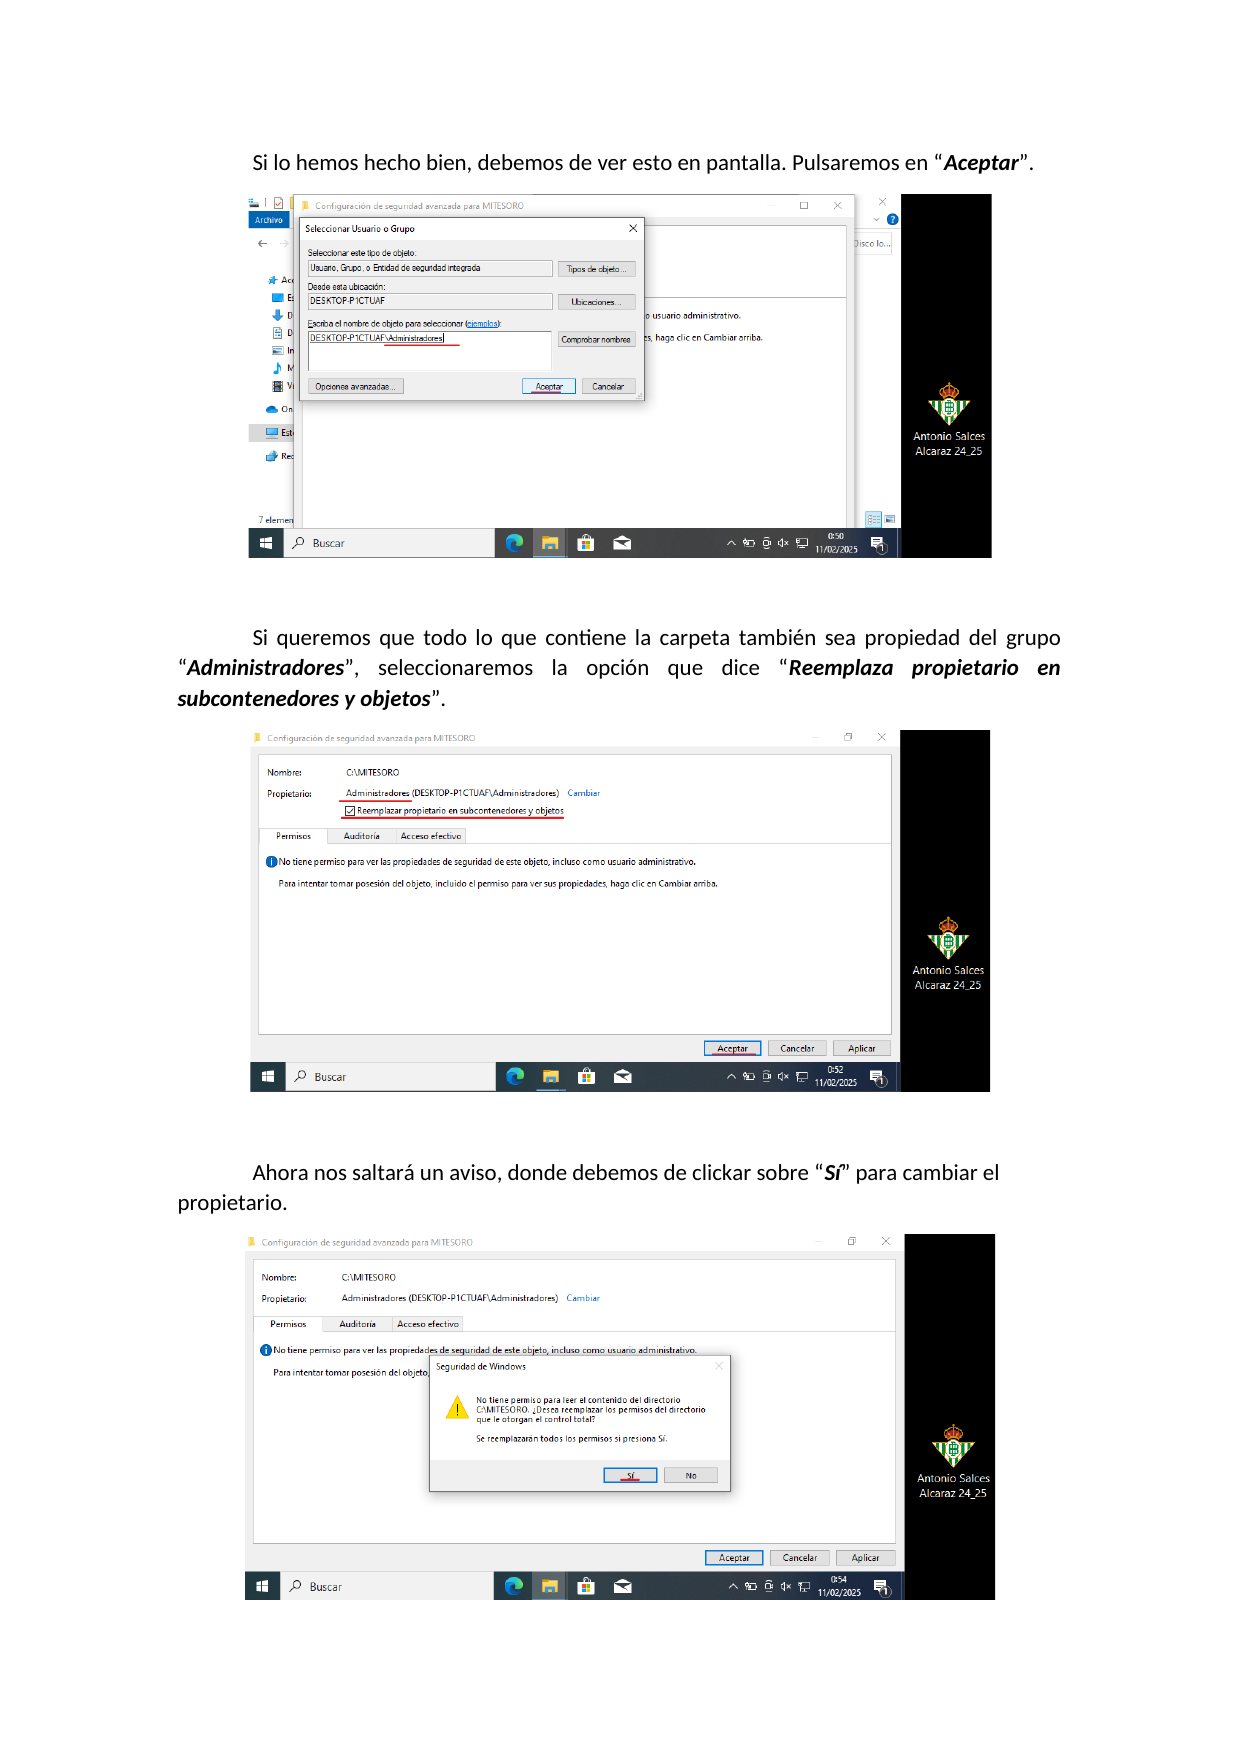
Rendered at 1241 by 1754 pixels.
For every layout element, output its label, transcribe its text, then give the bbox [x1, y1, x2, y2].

picture [245, 1234, 995, 1600]
text Si lo hemos hecho bien, debemos de ver esto en pantalla. Pulsaremos en “Aceptar”. [177, 148, 1063, 176]
picture [248, 194, 992, 558]
picture [250, 730, 990, 1092]
text Si queremos que todo lo que contiene la carpeta también sea propiedad del grupo “Administradores”, seleccionaremos la opción que dice “Reemplaza propietario en subcontenedores y objetos”. [177, 623, 1063, 712]
text Ahora nos saltará un aviso, donde debemos de clickar sobre “Sí” para cambiar el propietario. [177, 1158, 1063, 1216]
